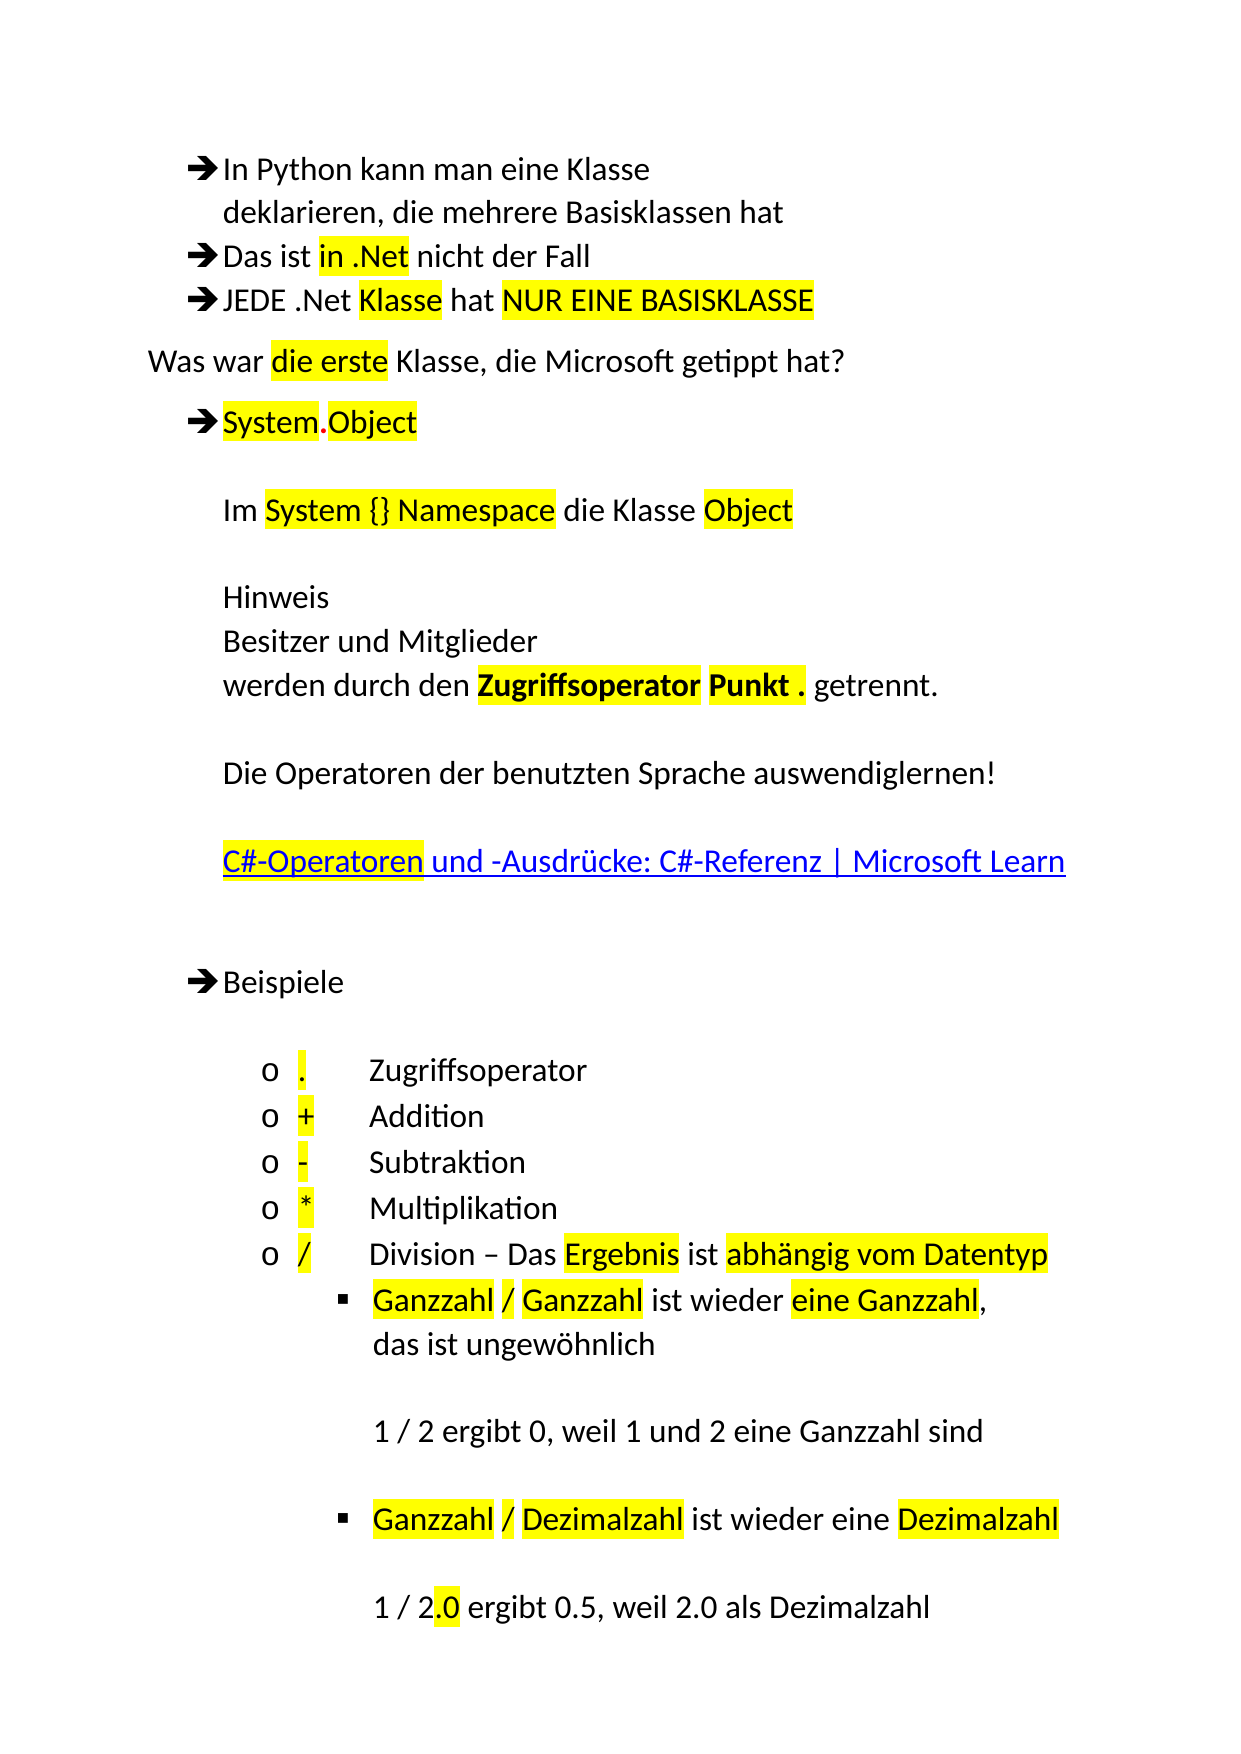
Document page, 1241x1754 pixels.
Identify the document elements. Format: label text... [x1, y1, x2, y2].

text Was war die erste Klasse, die Microsoft getippt hat? [388, 340, 1093, 381]
list * Multiplikation [260, 1187, 1093, 1229]
list + Addition [260, 1095, 1093, 1138]
list / Division – Das Ergebnis ist abhängig vom Datentyp [260, 1233, 1093, 1275]
list System.Object Im System {} Namespace die Klasse Object Hinweis Besitzer und Mitglieder werden durch den Zugriffsoperator Punkt . getrennt. Die Operatoren der benutzten Sprache auswendiglernen! C#-Operatoren und -Ausdrücke: C#-Referenz | Microsoft Learn [185, 401, 1093, 881]
list Das ist in .Net nicht der Fall [409, 236, 1093, 276]
list In Python kann man eine Klasse deklarieren, die mehrere Basisklassen hat [185, 148, 1093, 232]
list - Subtraktion [260, 1141, 1093, 1184]
list JEDE .Net Klasse hat NUR EINE BASISKLASSE [185, 279, 1093, 320]
list Beispiele [185, 962, 1093, 1002]
list Das ist in .Net nicht der Fall [185, 236, 319, 276]
list Ganzzahl / Ganzzahl ist wieder eine Ganzzahl, das ist ungewöhnlich 1 / 2 ergibt 0, weil 1 und 2 eine Ganzzahl sind [335, 1279, 1093, 1495]
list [335, 1498, 1093, 1627]
list . Zugriffsoperator [260, 1049, 1093, 1092]
text Was war die erste Klasse, die Microsoft getippt hat? [148, 340, 271, 381]
